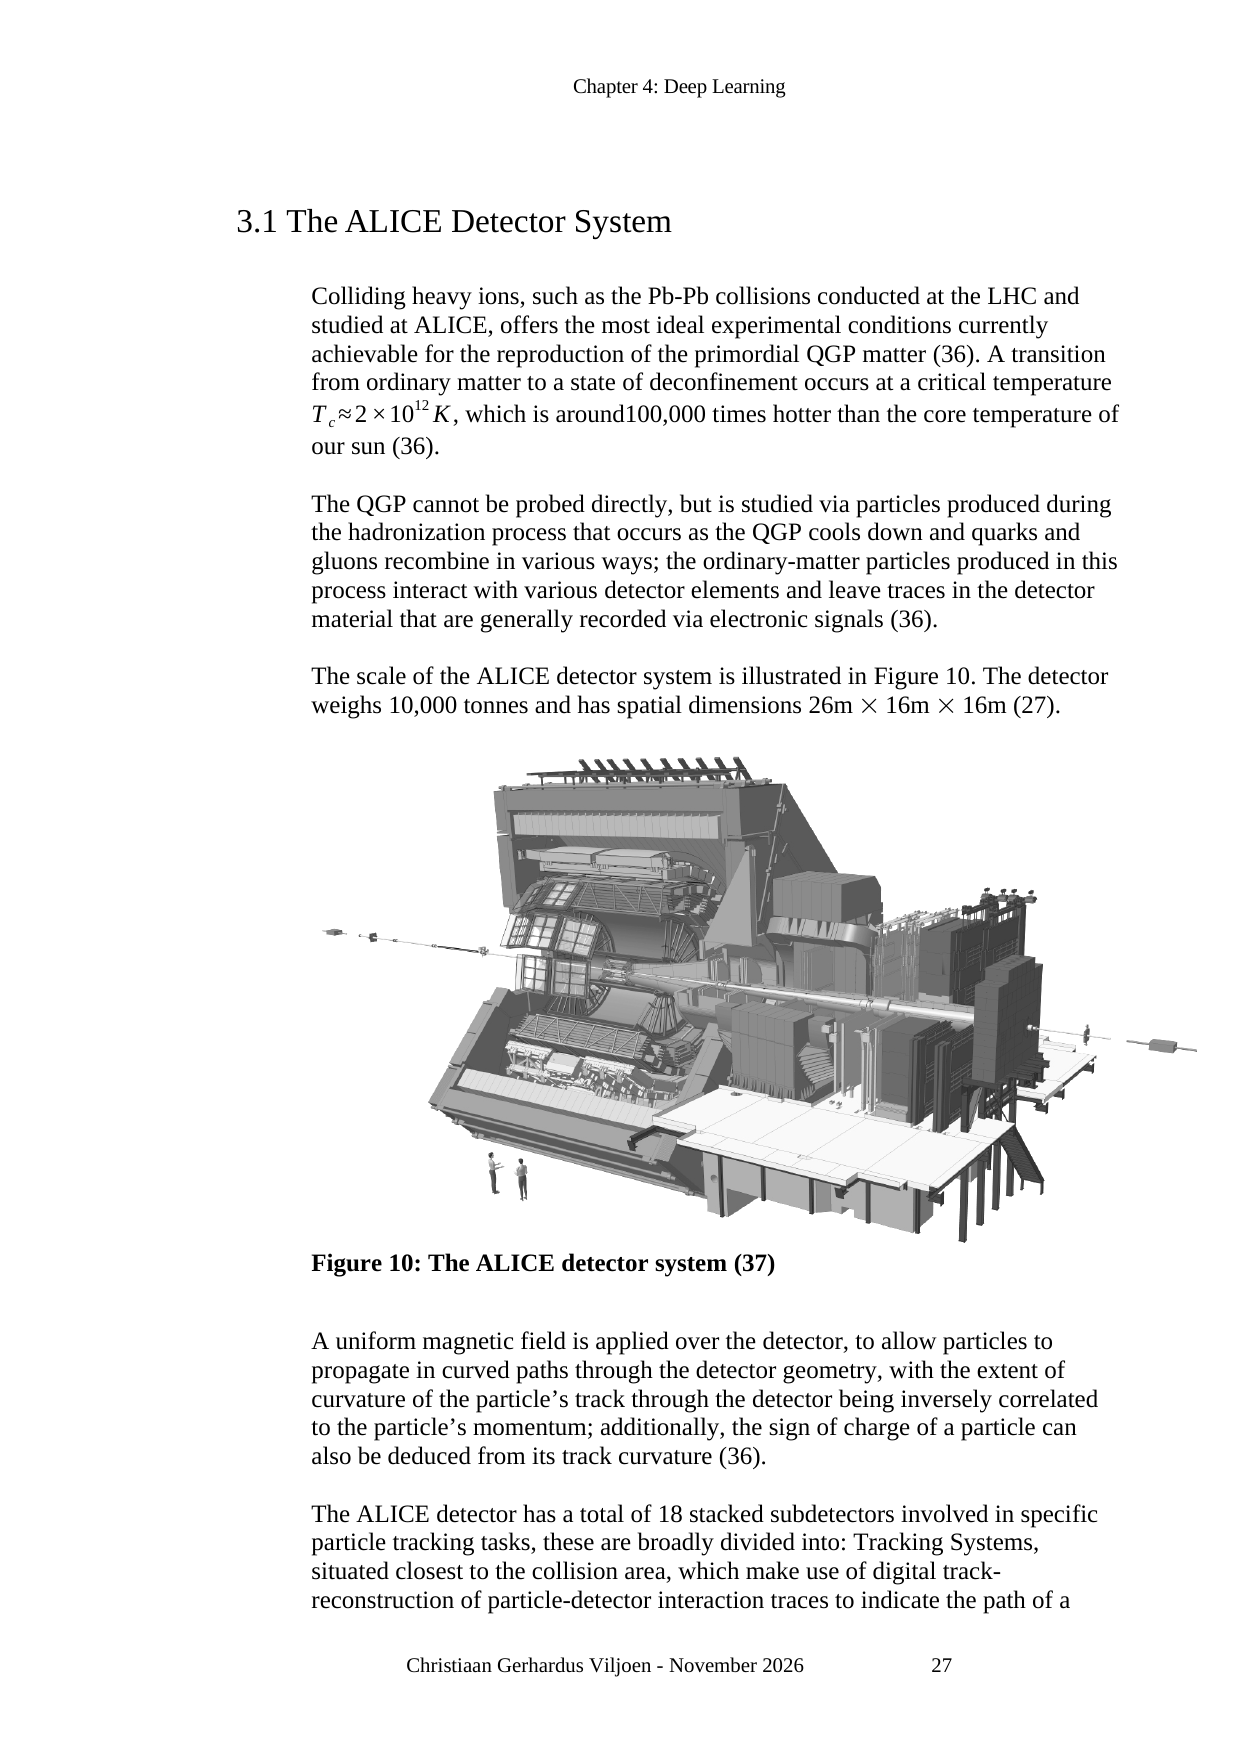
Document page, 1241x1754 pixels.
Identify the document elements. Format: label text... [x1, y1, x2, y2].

text The scale of the ALICE detector system is illustrated in Figure 10. The detector weighs 10,000 tonnes and has spatial dimensions 26m 16m 16m . [311, 661, 1122, 719]
text The QGP cannot be probed directly, but is studied via particles produced during the hadronization process that occurs as the QGP cools down and quarks and gluons recombine in various ways; the ordinary-matter particles produced in this process interact with various detector elements and leave traces in the detector material that are generally recorded via electronic signals . [311, 489, 1122, 632]
text A uniform magnetic field is applied over the detector, to allow particles to propagate in curved paths through the detector geometry, with the extent of curvature of the particle’s track through the detector being inversely correlated to the particle’s momentum; additionally, the sign of charge of a particle can also be deduced from its track curvature . [311, 1326, 1122, 1470]
text Colliding heavy ions, such as the Pb-Pb collisions conducted at the LHC and studied at ALICE, offers the most ideal experimental conditions currently achievable for the reproduction of the primordial QGP matter . A transition from ordinary matter to a state of deconfinement occurs at a critical temperature , which is around100,000 times hotter than the core temperature of our sun . [311, 281, 1122, 460]
text Figure 10: The ALICE detector system [311, 1248, 1122, 1277]
picture [311, 747, 1197, 1248]
subtitle The ALICE Detector System [236, 202, 1122, 240]
